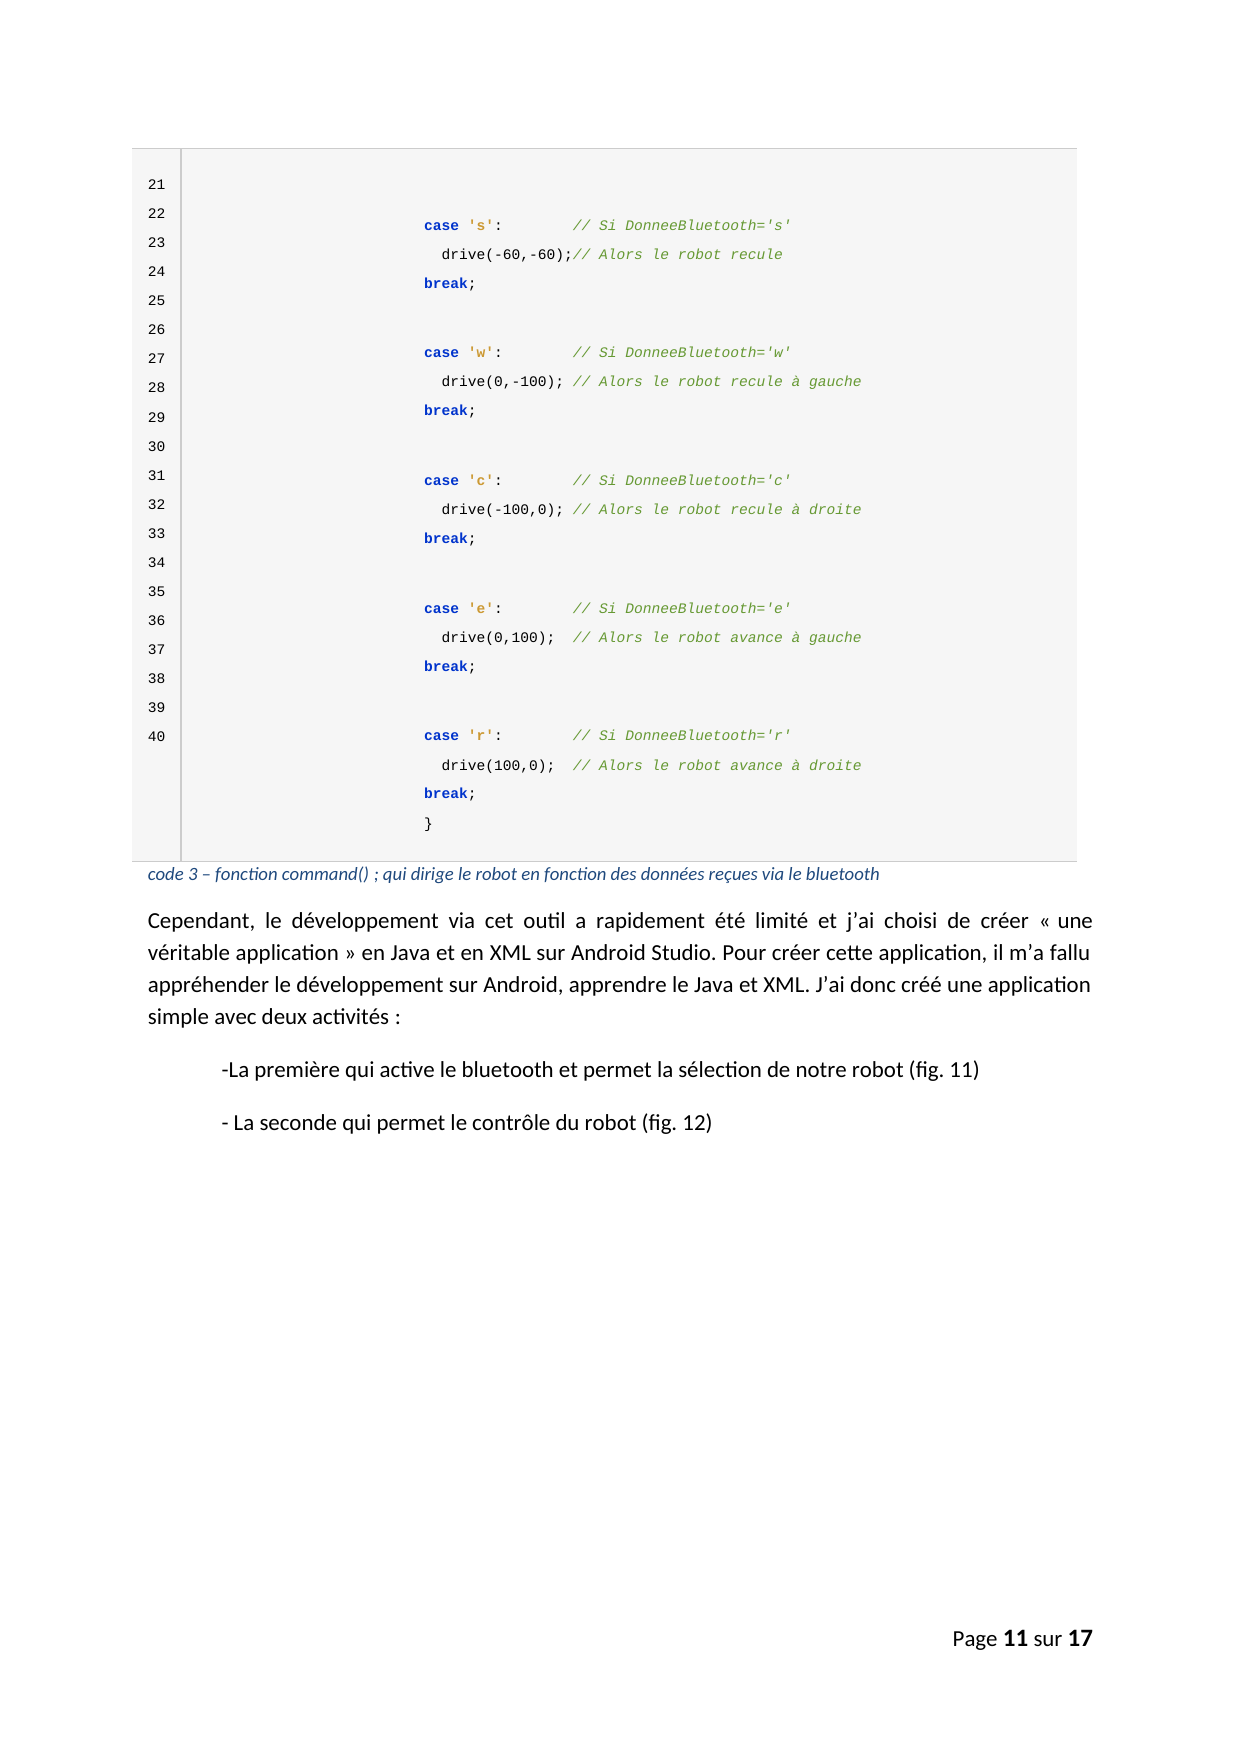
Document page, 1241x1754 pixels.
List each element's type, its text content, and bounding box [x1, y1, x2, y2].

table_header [132, 149, 180, 861]
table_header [182, 149, 1077, 861]
text - La seconde qui permet le contrôle du robot (fig. 12) [148, 1108, 1093, 1136]
text -La première qui active le bluetooth et permet la sélection de notre robot (fig. 11) [148, 1055, 1093, 1083]
text Cependant, le développement via cet outil a rapidement été limité et j’ai choisi de créer « une véritable application » en Java et en XML sur Android Studio. Pour créer cette application, il m’a fallu appréhender le développement sur Android, apprendre le Java et XML. J’ai donc créé une application simple avec deux activités : [148, 906, 1093, 1030]
